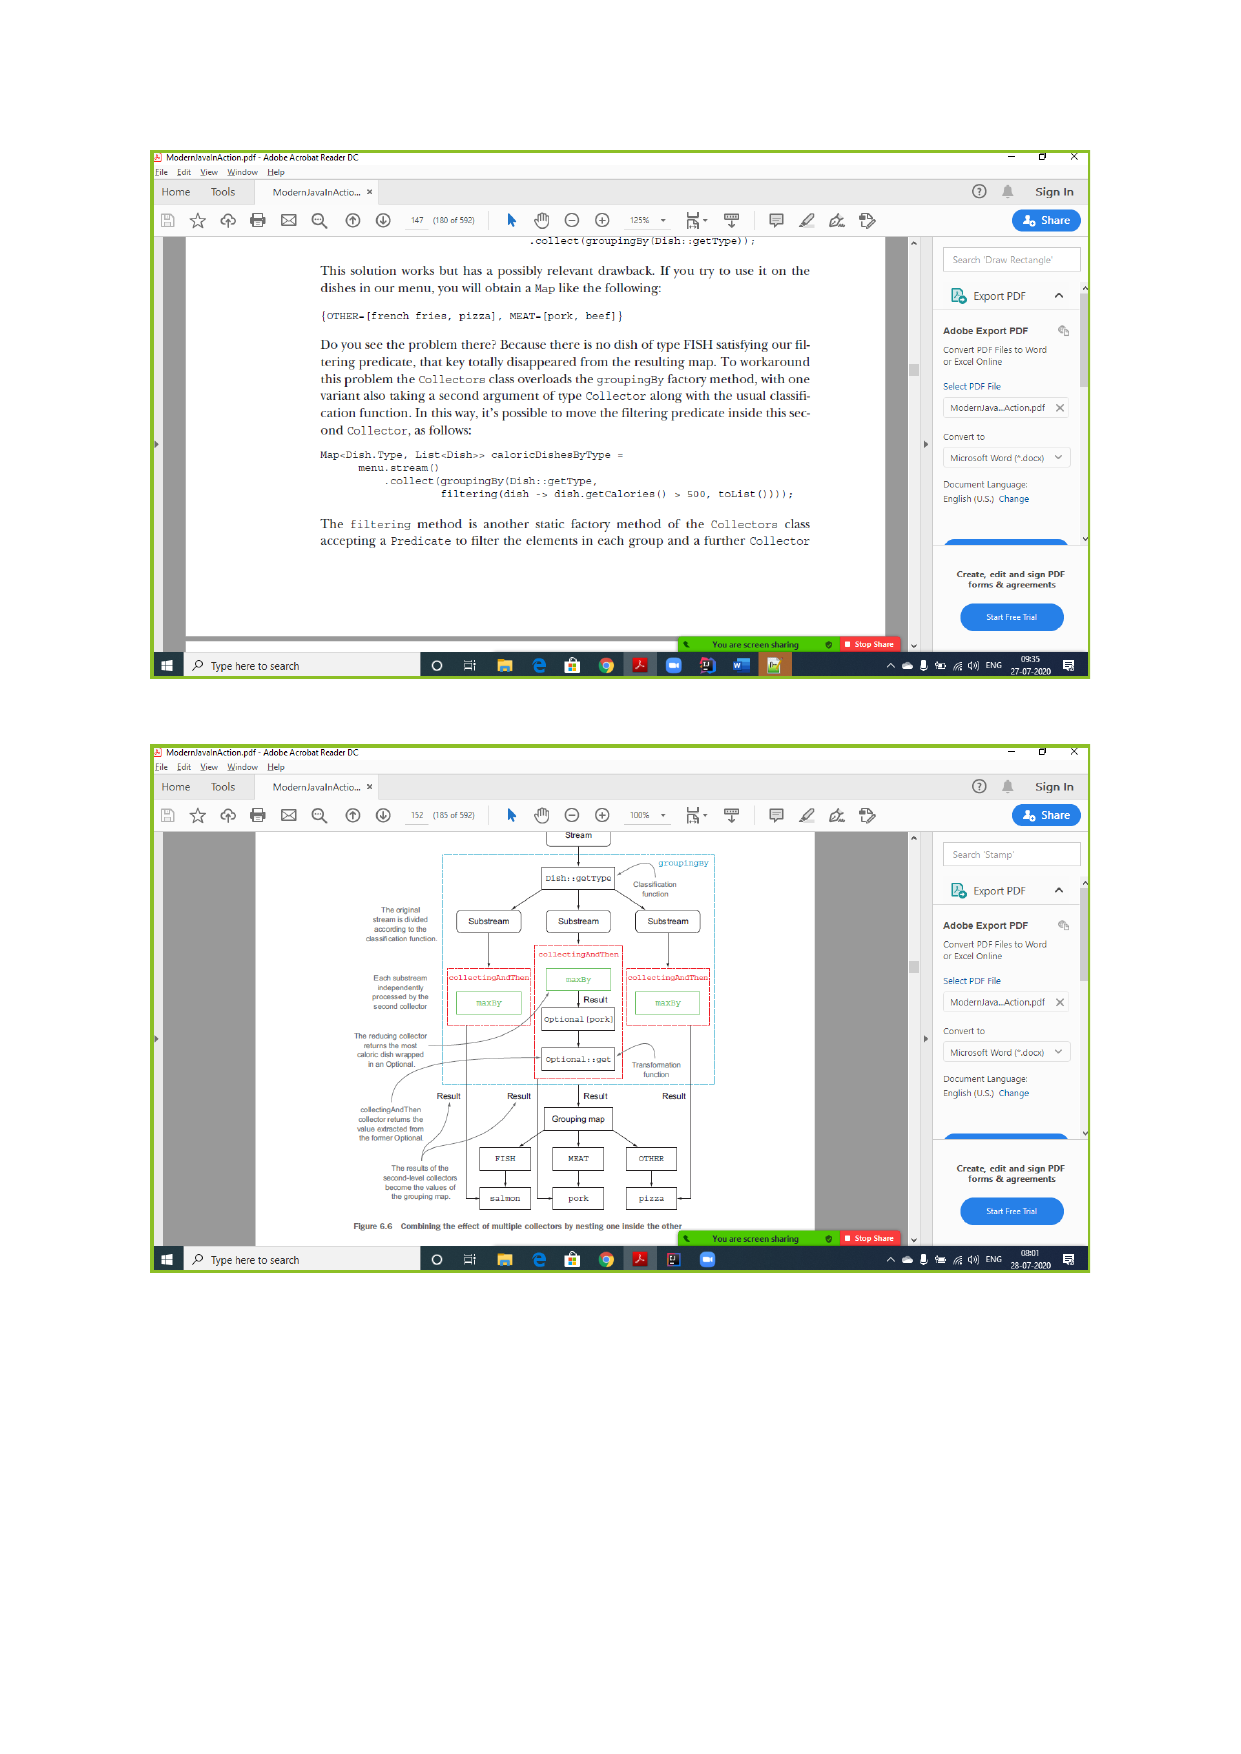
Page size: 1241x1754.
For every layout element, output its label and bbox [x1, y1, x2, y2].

picture [150, 150, 1091, 679]
picture [150, 744, 1091, 1273]
